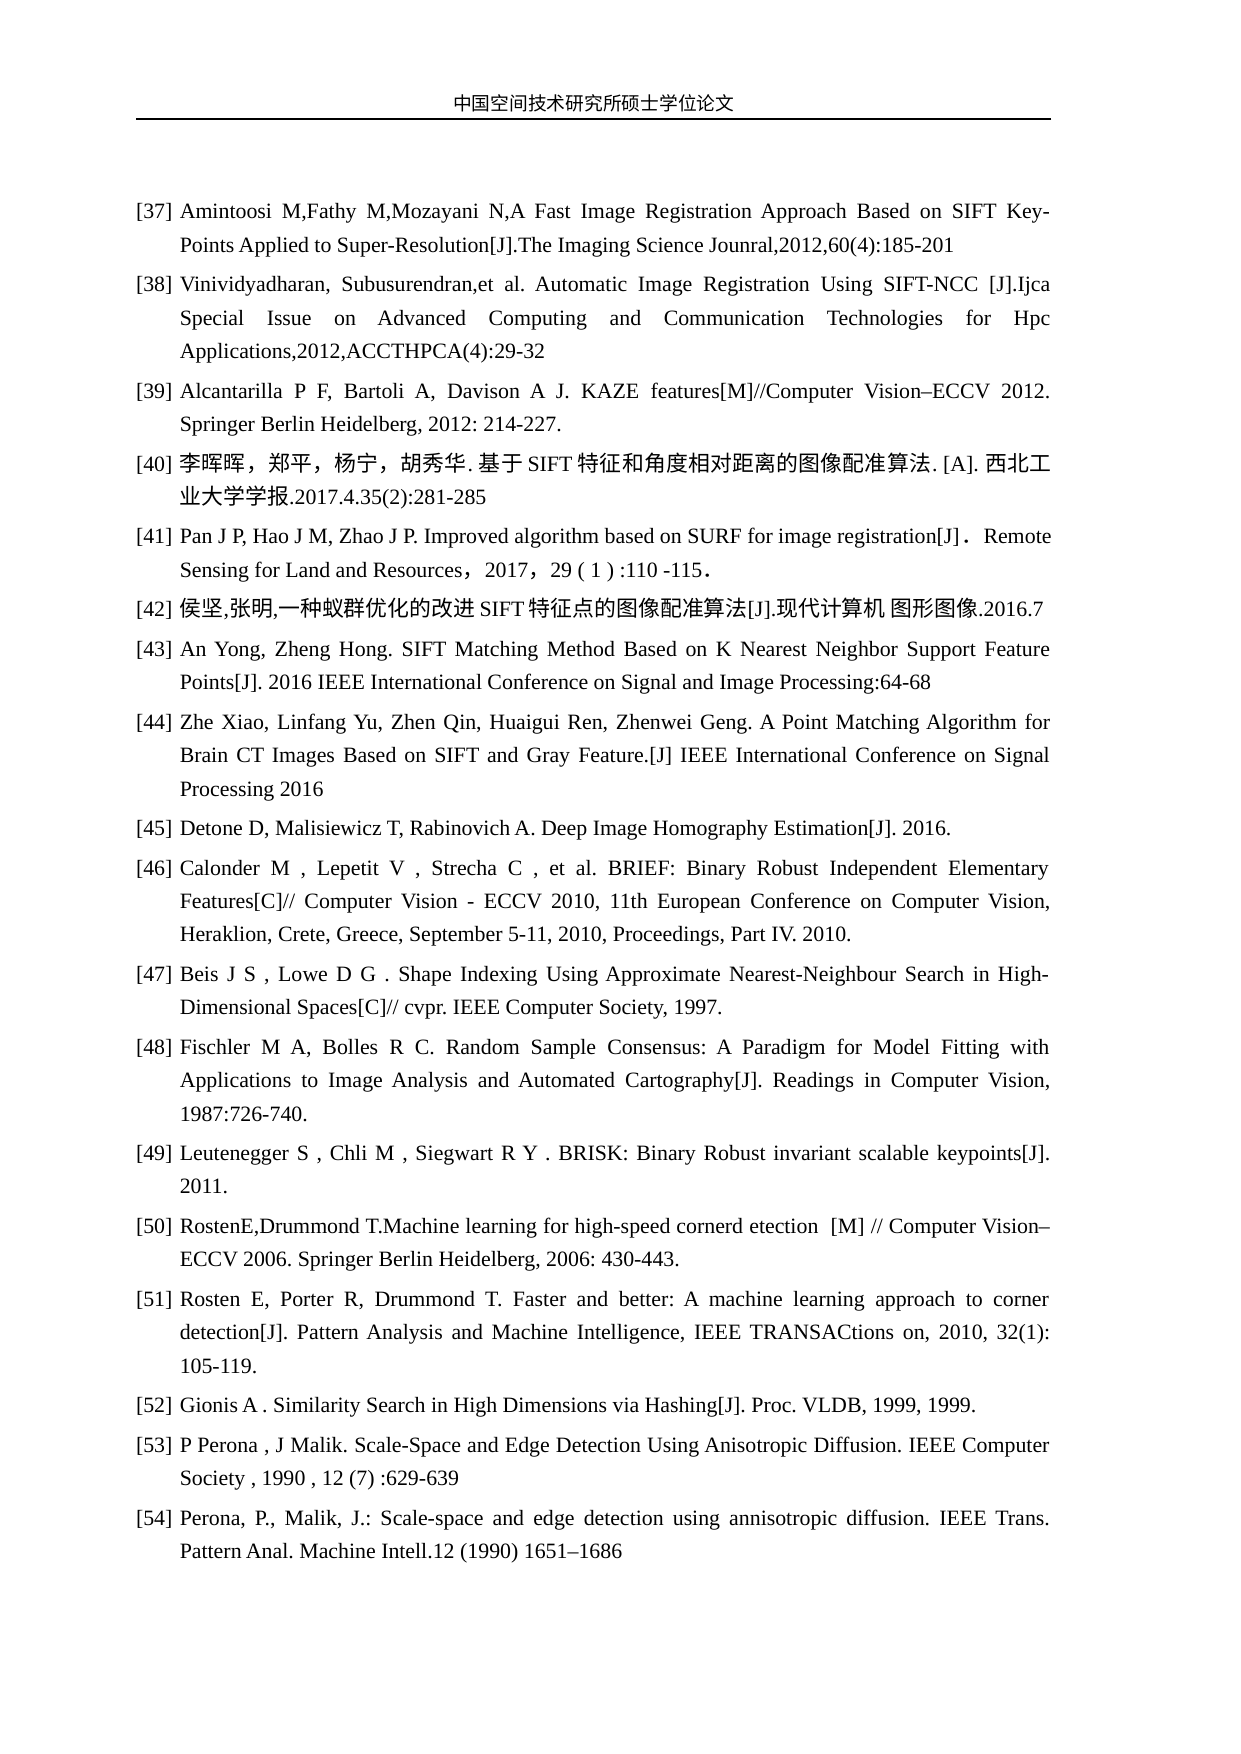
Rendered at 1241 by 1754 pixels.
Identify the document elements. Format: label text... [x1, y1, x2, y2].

list RostenE,Drummond T.Machine learning for high-speed cornerd etection [M] // Computer Vision–ECCV 2006. Springer Berlin Heidelberg, 2006: 430-443. [136, 1207, 1051, 1273]
list 李晖晖，郑平，杨宁，胡秀华. 基于SIFT 特征和角度相对距离的图像配准算法. [A]. 西北工业大学学报.2017.4.35(2):281-285 [136, 444, 1051, 511]
list Vinividyadharan, Subusurendran,et al. Automatic Image Registration Using SIFT-NCC [J].Ijca Special Issue on Advanced Computing and Communication Technologies for Hpc Applications,2012,ACCTHPCA(4):29-32 [136, 265, 1051, 365]
list 侯坚,张明,一种蚁群优化的改进SIFT特征点的图像配准算法[J].现代计算机 图形图像.2016.7 [136, 590, 1051, 623]
list Gionis A . Similarity Search in High Dimensions via Hashing[J]. Proc. VLDB, 1999, 1999. [136, 1386, 1051, 1419]
list Perona, P., Malik, J.: Scale-space and edge detection using annisotropic diffusion. IEEE Trans. Pattern Anal. Machine Intell.12 (1990) 1651–1686 [136, 1498, 1051, 1565]
list Alcantarilla P F, Bartoli A, Davison A J. KAZE features[M]//Computer Vision–ECCV 2012. Springer Berlin Heidelberg, 2012: 214-227. [136, 371, 1051, 438]
list Amintoosi M,Fathy M,Mozayani N,A Fast Image Registration Approach Based on SIFT Key-Points Applied to Super-Resolution[J].The Imaging Science Jounral,2012,60(4):185-201 [136, 192, 1051, 259]
list Rosten E, Porter R, Drummond T. Faster and better: A machine learning approach to corner detection[J]. Pattern Analysis and Machine Intelligence, IEEE TRANSACtions on, 2010, 32(1): 105-119. [136, 1280, 1051, 1380]
list Detone D, Malisiewicz T, Rabinovich A. Deep Image Homography Estimation[J]. 2016. [136, 809, 1051, 842]
list Calonder M , Lepetit V , Strecha C , et al. BRIEF: Binary Robust Independent Elementary Features[C]// Computer Vision - ECCV 2010, 11th European Conference on Computer Vision, Heraklion, Crete, Greece, September 5-11, 2010, Proceedings, Part IV. 2010. [136, 848, 1051, 948]
list Fischler M A, Bolles R C. Random Sample Consensus: A Paradigm for Model Fitting with Applications to Image Analysis and Automated Cartography[J]. Readings in Computer Vision, 1987:726-740. [136, 1028, 1051, 1128]
list P Perona , J Malik. Scale-Space and Edge Detection Using Anisotropic Diffusion. IEEE Computer Society , 1990 , 12 (7) :629-639 [136, 1426, 1051, 1492]
list Pan J P, Hao J M, Zhao J P. Improved algorithm based on SURF for image registration[J]．Remote Sensing for Land and Resources，2017，29 ( 1 ) :110 -115． [136, 517, 1051, 584]
list Leutenegger S , Chli M , Siegwart R Y . BRISK: Binary Robust invariant scalable keypoints[J]. 2011. [136, 1134, 1051, 1201]
list Beis J S , Lowe D G . Shape Indexing Using Approximate Nearest-Neighbour Search in High-Dimensional Spaces[C]// cvpr. IEEE Computer Society, 1997. [136, 955, 1051, 1021]
list An Yong, Zheng Hong. SIFT Matching Method Based on K Nearest Neighbor Support Feature Points[J]. 2016 IEEE International Conference on Signal and Image Processing:64-68 [136, 630, 1051, 696]
list Zhe Xiao, Linfang Yu, Zhen Qin, Huaigui Ren, Zhenwei Geng. A Point Matching Algorithm for Brain CT Images Based on SIFT and Gray Feature.[J] IEEE International Conference on Signal Processing 2016 [136, 703, 1051, 803]
